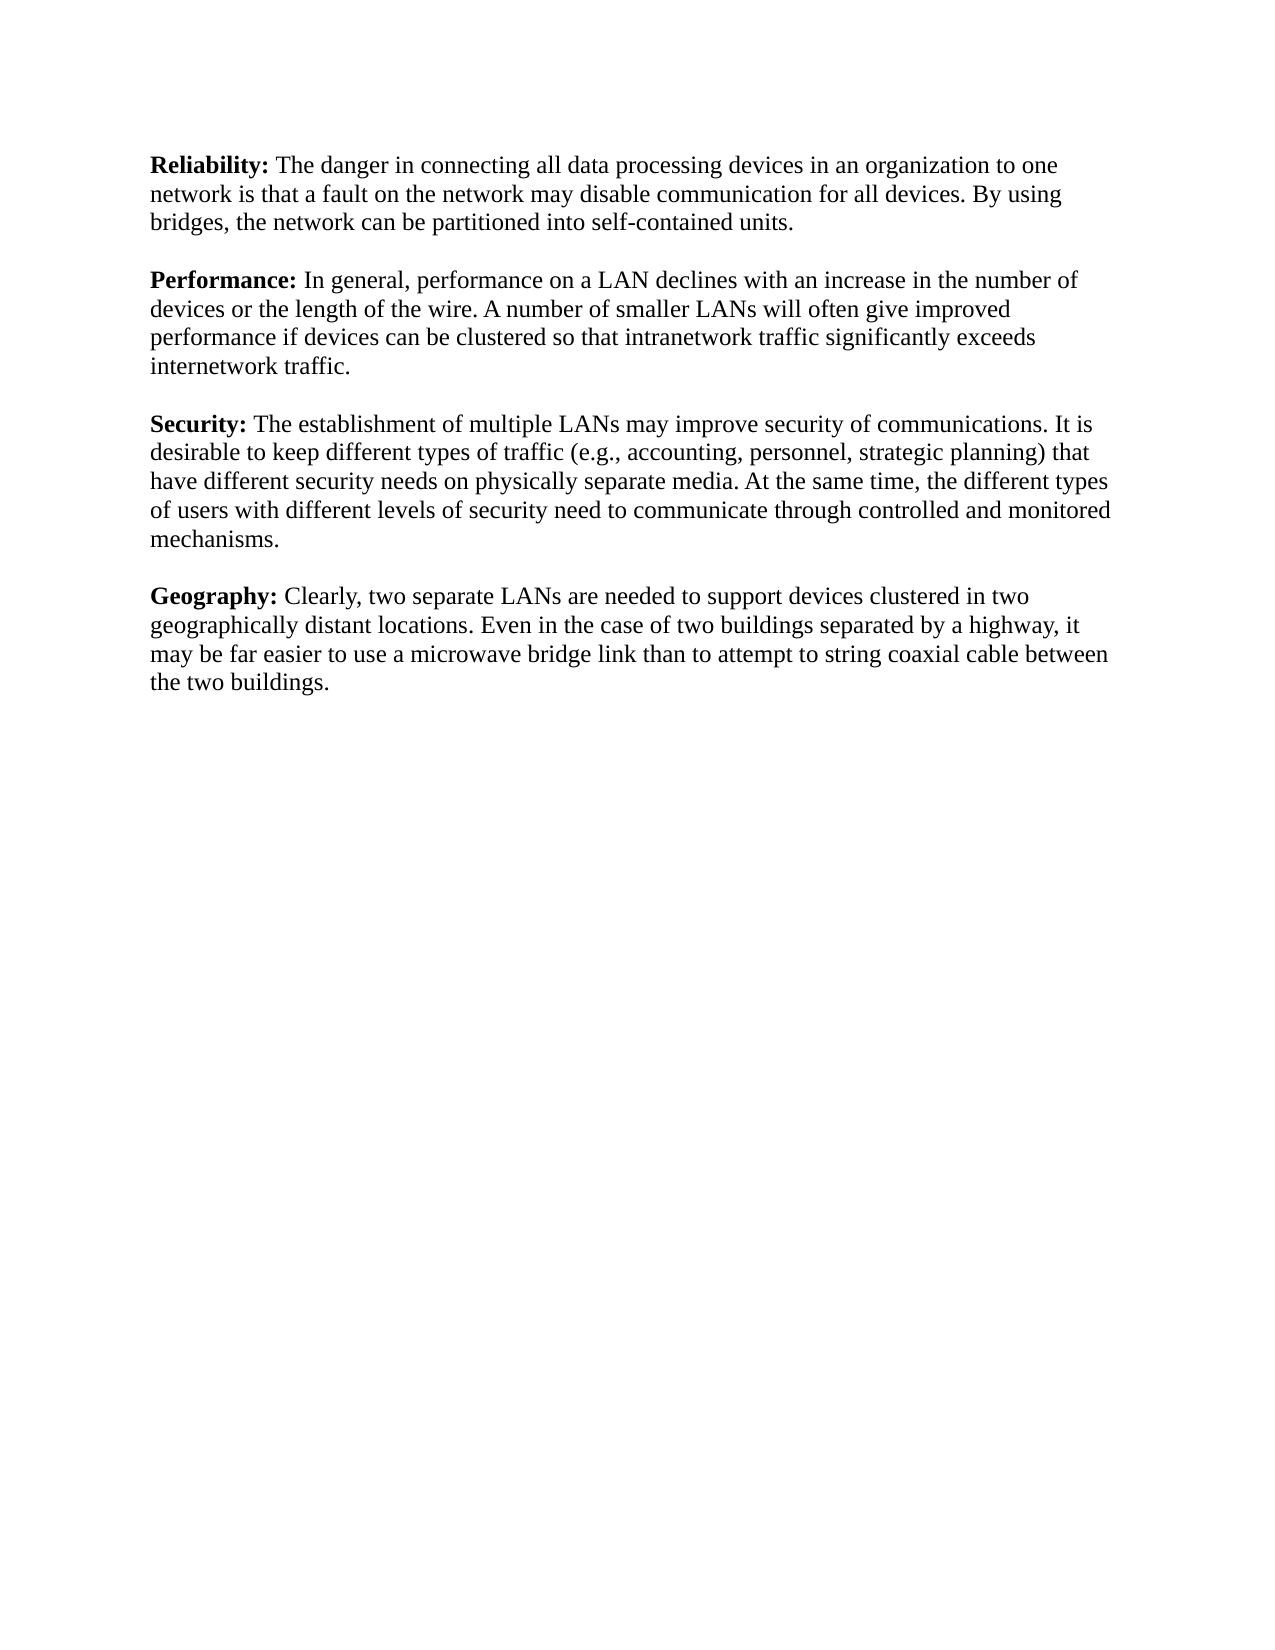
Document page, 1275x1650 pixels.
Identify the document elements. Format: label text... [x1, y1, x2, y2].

text Security: The establishment of multiple LANs may improve security of communications. It is desirable to keep different types of traffic (e.g., accounting, personnel, strategic planning) that have different security needs on physically separate media. At the same time, the different types of users with different levels of security need to communicate through controlled and monitored mechanisms. [150, 409, 1125, 552]
text Reliability: The danger in connecting all data processing devices in an organization to one network is that a fault on the network may disable communication for all devices. By using bridges, the network can be partitioned into self-contained units. [150, 150, 1125, 236]
text Geography: Clearly, two separate LANs are needed to support devices clustered in two geographically distant locations. Even in the case of two buildings separated by a highway, it may be far easier to use a microwave bridge link than to attempt to string coaxial cable between the two buildings. [150, 581, 1125, 696]
text Performance: In general, performance on a LAN declines with an increase in the number of devices or the length of the wire. A number of smaller LANs will often give improved performance if devices can be clustered so that intranetwork traffic significantly exceeds internetwork traffic. [150, 265, 1125, 380]
